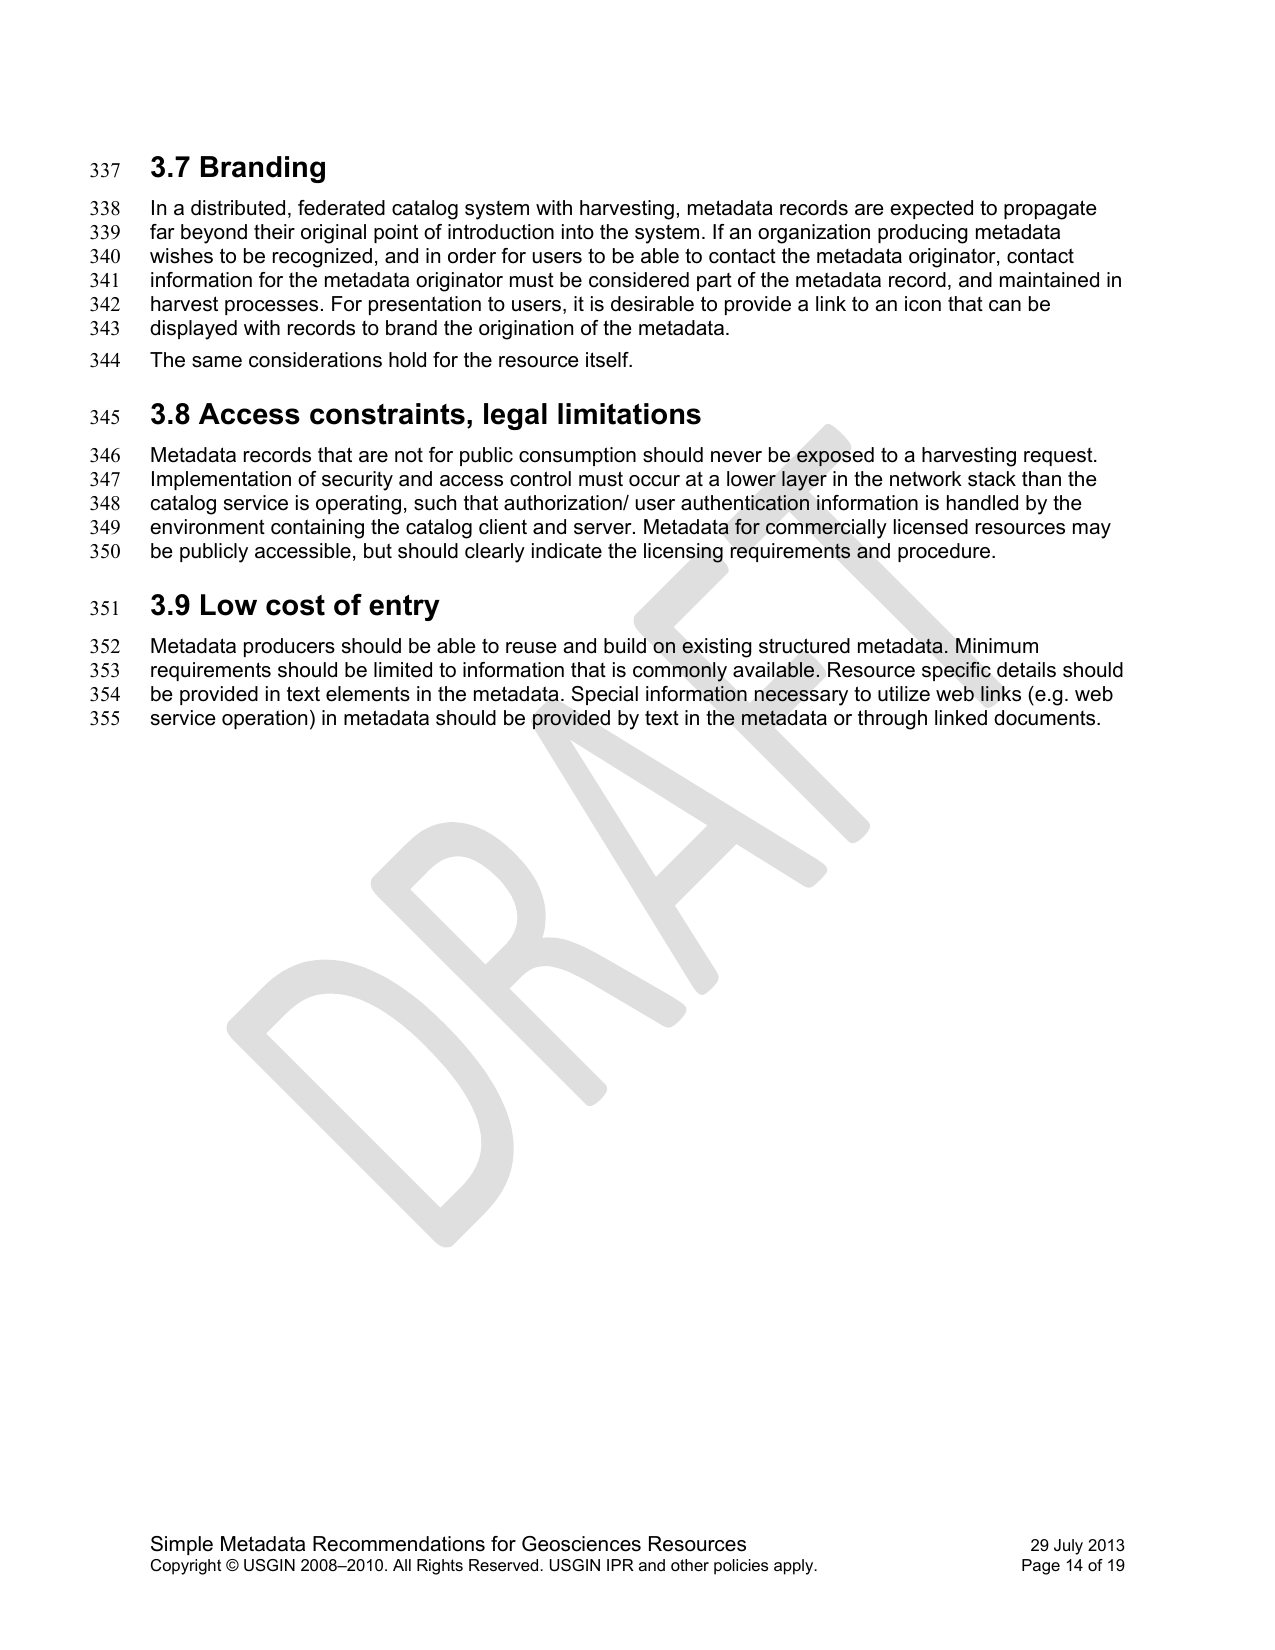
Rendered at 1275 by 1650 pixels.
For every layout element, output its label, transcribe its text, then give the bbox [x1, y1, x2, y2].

text The same considerations hold for the resource itself. [150, 348, 1125, 372]
subtitle Branding [150, 150, 1125, 183]
text In a distributed, federated catalog system with harvesting, metadata records are expected to propagate far beyond their original point of introduction into the system. If an organization producing metadata wishes to be recognized, and in order for users to be able to contact the metadata originator, contact information for the metadata originator must be considered part of the metadata record, and maintained in harvest processes. For presentation to users, it is desirable to provide a link to an icon that can be displayed with records to brand the origination of the metadata. [150, 196, 1125, 340]
subtitle Low cost of entry [150, 588, 1125, 621]
subtitle Access constraints, legal limitations [150, 397, 1125, 431]
text Metadata producers should be able to reuse and build on existing structured metadata. Minimum requirements should be limited to information that is commonly available. Resource specific details should be provided in text elements in the metadata. Special information necessary to utilize web links (e.g. web service operation) in metadata should be provided by text in the metadata or through linked documents. [150, 634, 1125, 730]
text Metadata records that are not for public consumption should never be exposed to a harvesting request. Implementation of security and access control must occur at a lower layer in the network stack than the catalog service is operating, such that authorization/ user authentication information is handled by the environment containing the catalog client and server. Metadata for commercially licensed resources may be publicly accessible, but should clearly indicate the licensing requirements and procedure. [150, 443, 1125, 563]
